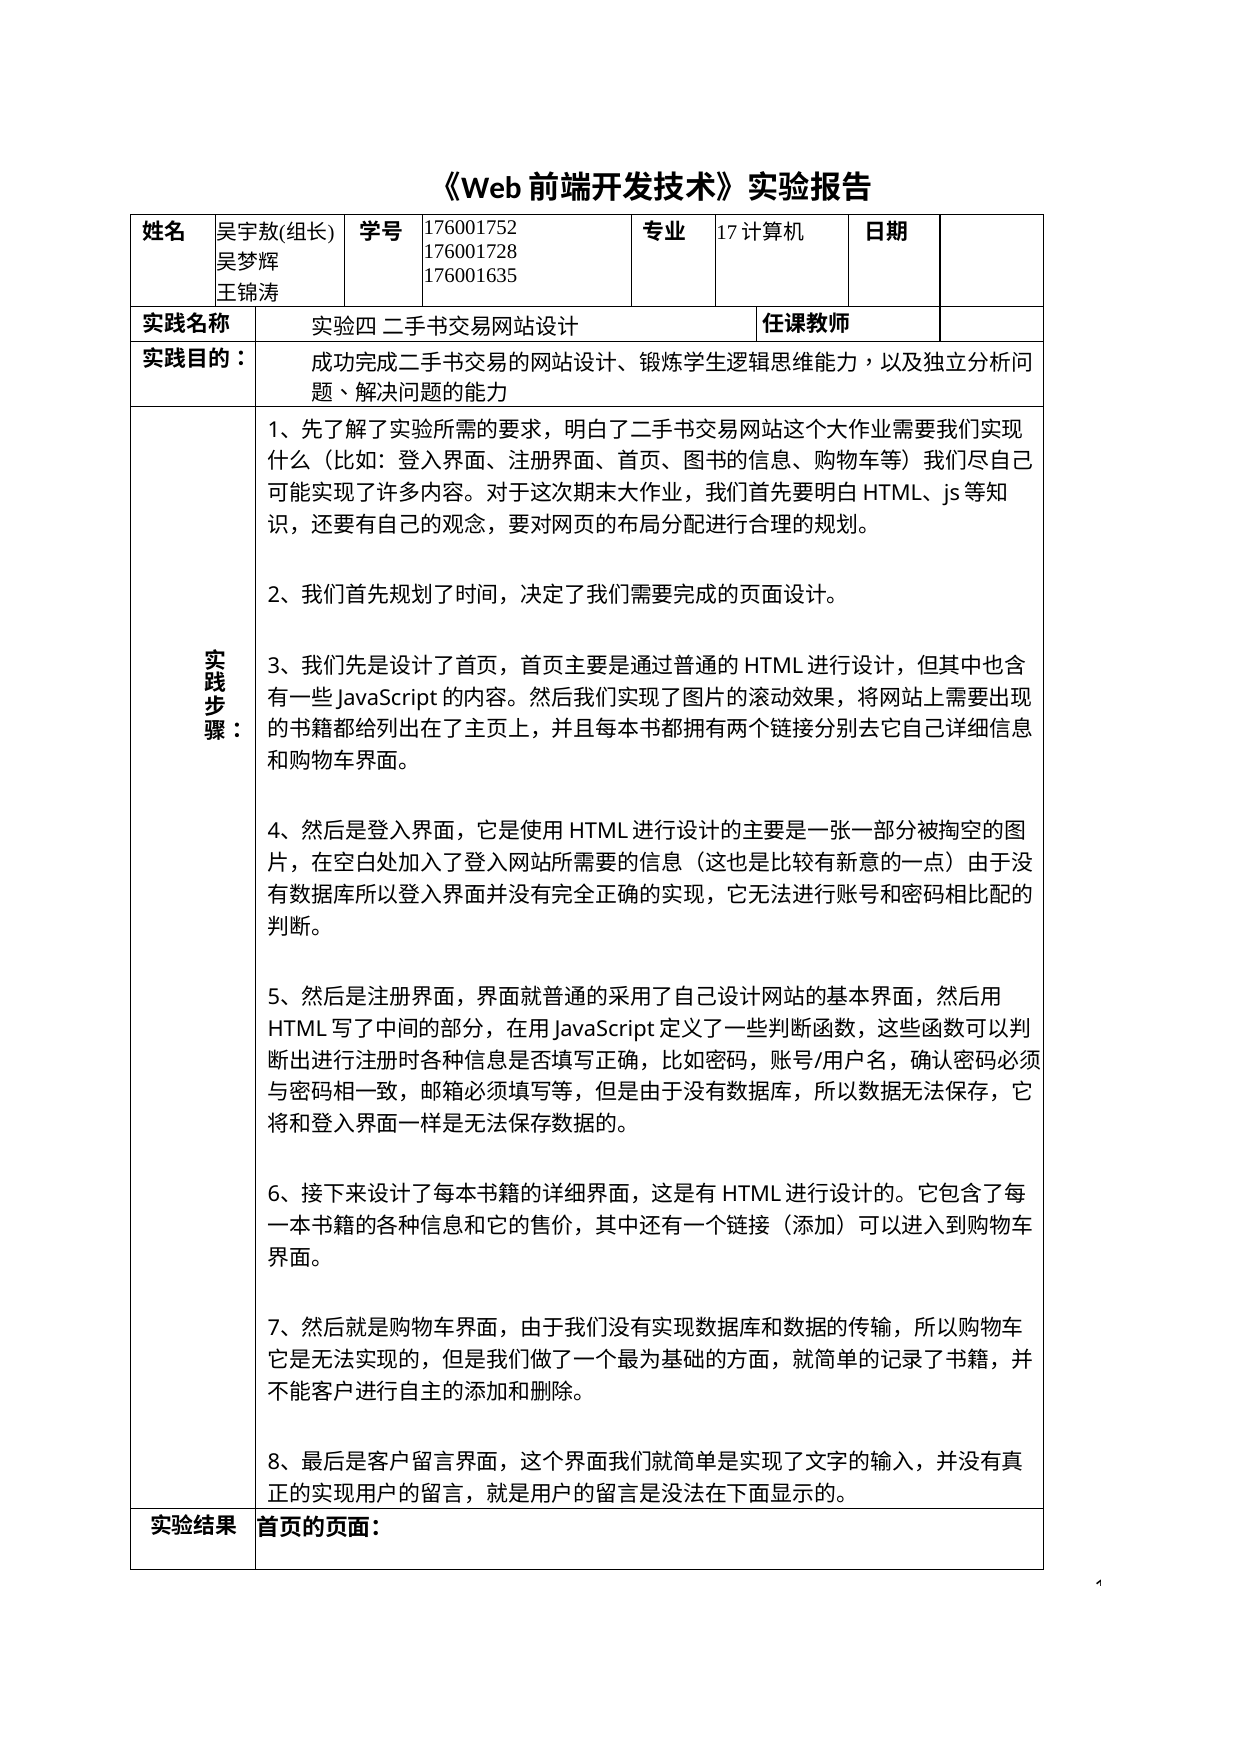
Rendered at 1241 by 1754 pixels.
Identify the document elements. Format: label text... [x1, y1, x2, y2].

table_header 学号 [345, 215, 422, 306]
table_cell 实验结果 展示 [131, 1509, 255, 1569]
text 《Web 前端开发技术》实验报告 [429, 156, 1111, 209]
table_header 姓名 [131, 215, 215, 306]
table_header 17计算机 [716, 215, 848, 306]
table_header 专业 [632, 215, 715, 306]
table_header 176001752 176001728 176001635 [423, 215, 631, 306]
table_cell 实验四 二手书交易网站设计 [256, 307, 756, 341]
table_header 日期 [849, 215, 939, 306]
table_cell 实践名称 [131, 307, 255, 341]
table_cell [941, 307, 1043, 341]
table_cell 成功完成二手书交易的网站设计、锻炼学生逻辑思维能力，以及独立分析问题、解决问题的能力 [256, 342, 1043, 406]
table_cell 任课教师 [757, 307, 939, 341]
table_header [941, 215, 1043, 306]
table_cell 先了解了实验所需的要求，明白了二手书交易网站这个大作业需要我们实现什么（比如：登入界面、注册界面、首页、图书的信息、购物车等）我们尽自己可能实现了许多内容。对于这次期末大作业，我们首先要明白HTML、js等知识，还要有自己的观念，要对网页的布局分配进行合理的规划。 我们首先规划了时间，决定了我们需要完成的页面设计。 我们先是设计了首页，首页主要是通过普通的HTML进行设计，但其中也含有一些JavaScript的内容。然后我们实现了图片的滚动效果，将网站上需要出现的书籍都给列出在了主页上，并且每本书都拥有两个链接分别去它自己详细信息和购物车界面。 然后是登入界面，它是使用HTML进行设计的主要是一张一部分被掏空的图片，在空白处加入了登入网站所需要的信息（这也是比较有新意的一点）由于没有数据库所以登入界面并没有完全正确的实现，它无法进行账号和密码相比配的判断。 然后是注册界面，界面就普通的采用了自己设计网站的基本界面，然后用HTML写了中间的部分，在用JavaScript定义了一些判断函数，这些函数可以判断出进行注册时各种信息是否填写正确，比如密码，账号/用户名，确认密码必须与密码相一致，邮箱必须填写等，但是由于没有数据库，所以数据无法保存，它将和登入界面一样是无法保存数据的。 接下来设计了每本书籍的详细界面，这是有HTML进行设计的。它包含了每一本书籍的各种信息和它的售价，其中还有一个链接（添加）可以进入到购物车界面。 然后就是购物车界面，由于我们没有实现数据库和数据的传输，所以购物车它是无法实现的，但是我们做了一个最为基础的方面，就简单的记录了书籍，并不能客户进行自主的添加和删除。 最后是客户留言界面，这个界面我们就简单是实现了文字的输入，并没有真正的实现用户的留言，就是用户的留言是没法在下面显示的。 [256, 407, 1043, 1508]
table_cell 实践目的： [131, 342, 255, 406]
table_cell 首页的页面： 点击注册： 必须按照正确的方式注册，不然会有提示： 点击登入： 登入后再次进入首页 点击客户留言： 首页中每一本书都可以查看详情：（或者还可以点击书本的封面） 点击查看详情： 再首页中点击添加/在每本书的详情中点击添加/直接点击购物车将进入购物车的界面： [256, 1509, 1043, 1569]
table_header 吴宇敖(组长) 吴梦辉 王锦涛 [216, 215, 344, 306]
table_cell 实 践 步 骤： [131, 407, 255, 1508]
